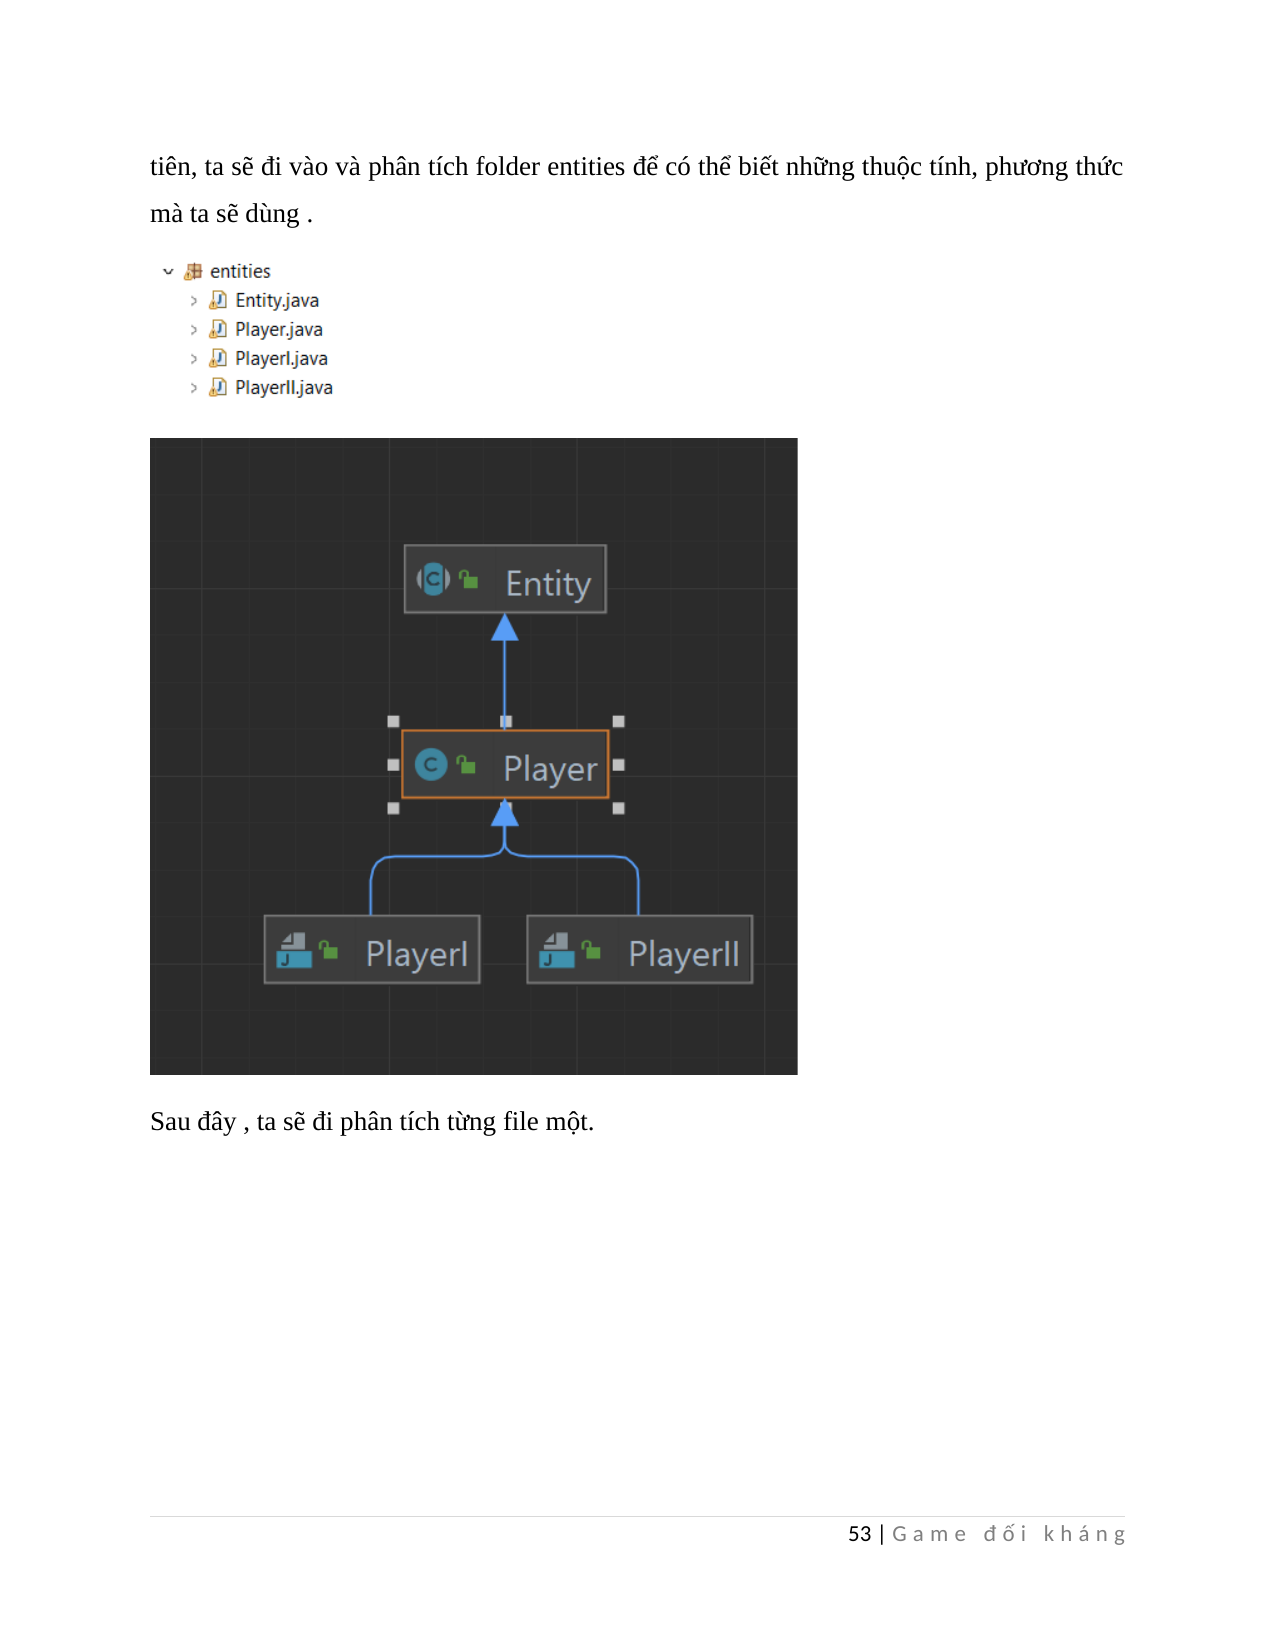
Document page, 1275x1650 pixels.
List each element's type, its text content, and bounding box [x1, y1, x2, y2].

picture [150, 438, 798, 1075]
picture [150, 260, 350, 408]
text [150, 150, 1125, 228]
text Sau đây , ta sẽ đi phân tích từng file một. [150, 1105, 1125, 1136]
